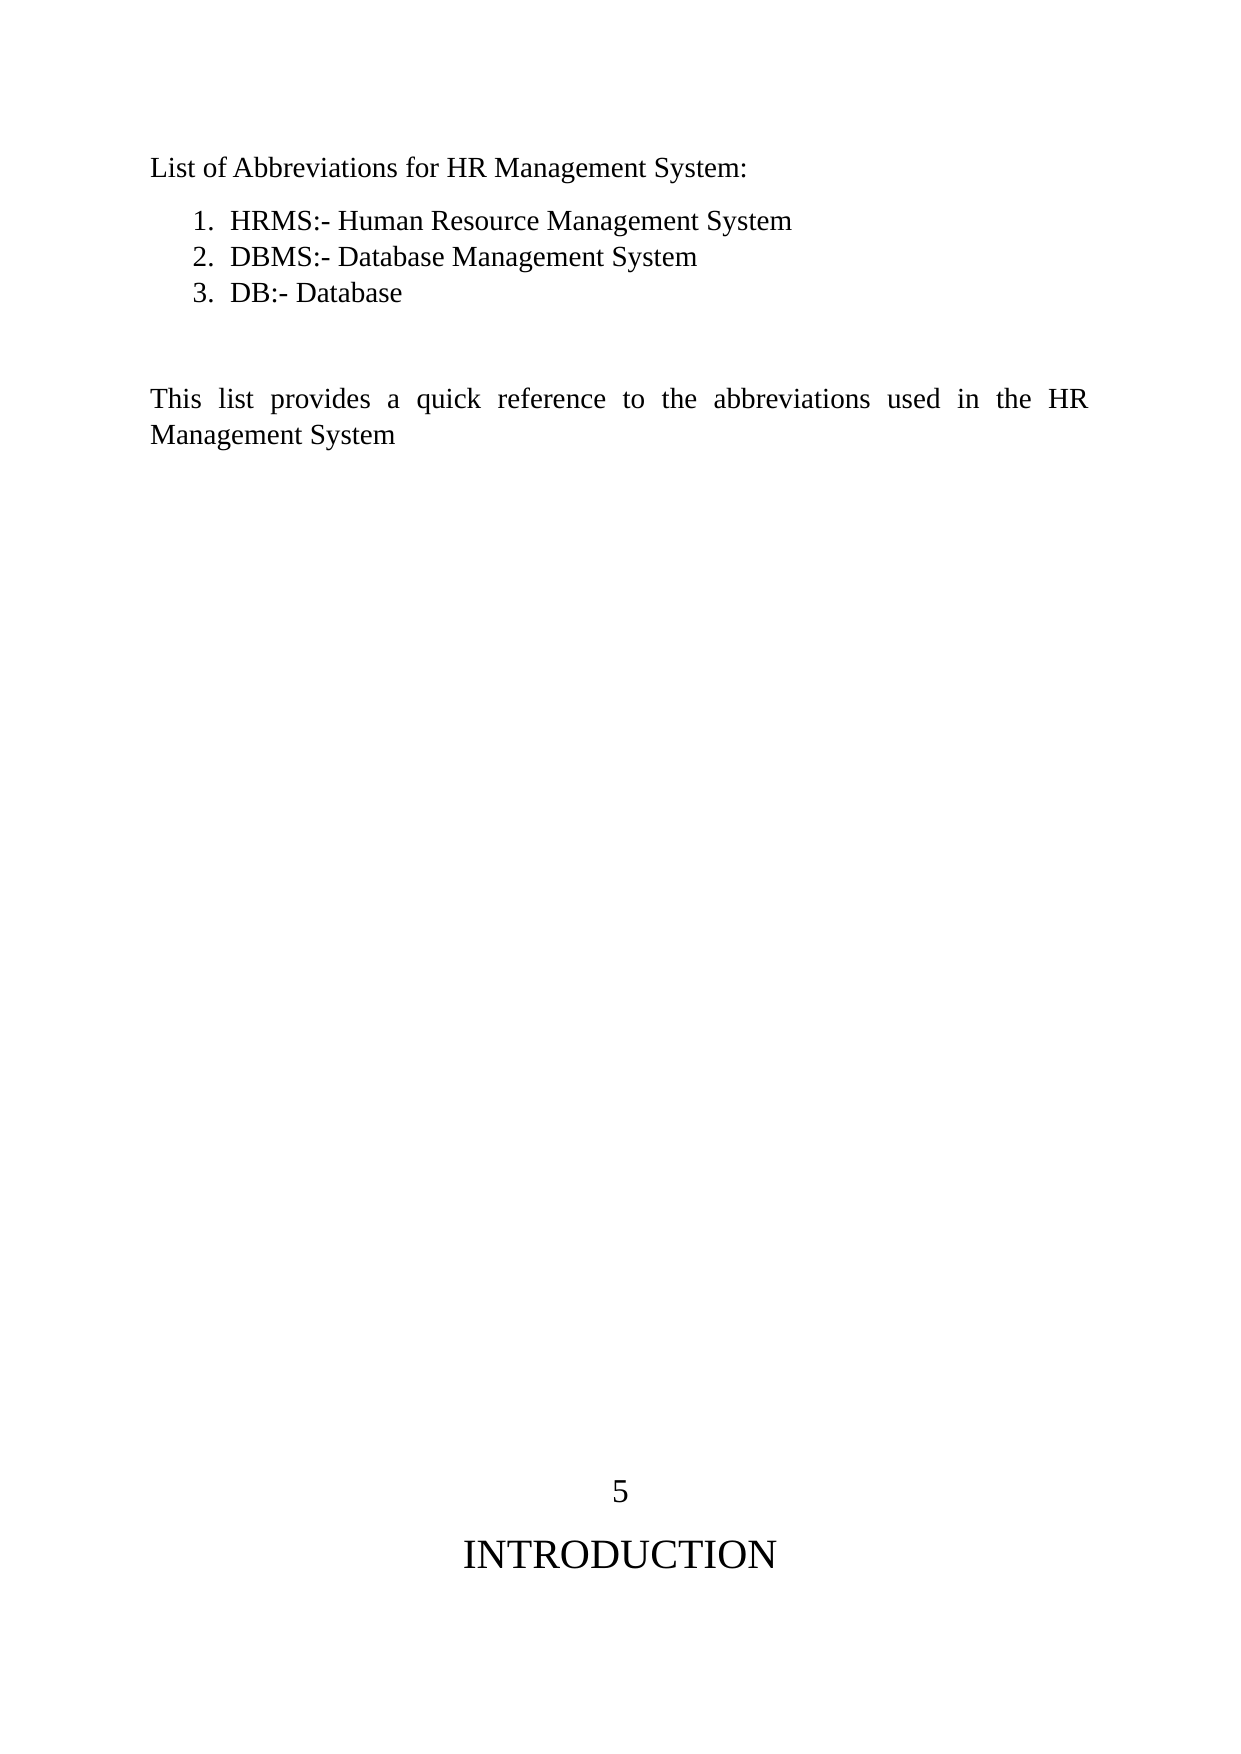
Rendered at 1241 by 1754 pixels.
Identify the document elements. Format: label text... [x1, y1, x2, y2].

text 5 [150, 1472, 1090, 1510]
list DB:- Database [192, 275, 1090, 309]
text List of Abbreviations for HR Management System: [150, 150, 1090, 183]
text This list provides a quick reference to the abbreviations used in the HR Management System [150, 381, 1090, 450]
text INTRODUCTION [150, 1529, 1090, 1577]
list HRMS:- Human Resource Management System [192, 203, 1090, 236]
list DBMS:- Database Management System [192, 239, 1090, 272]
